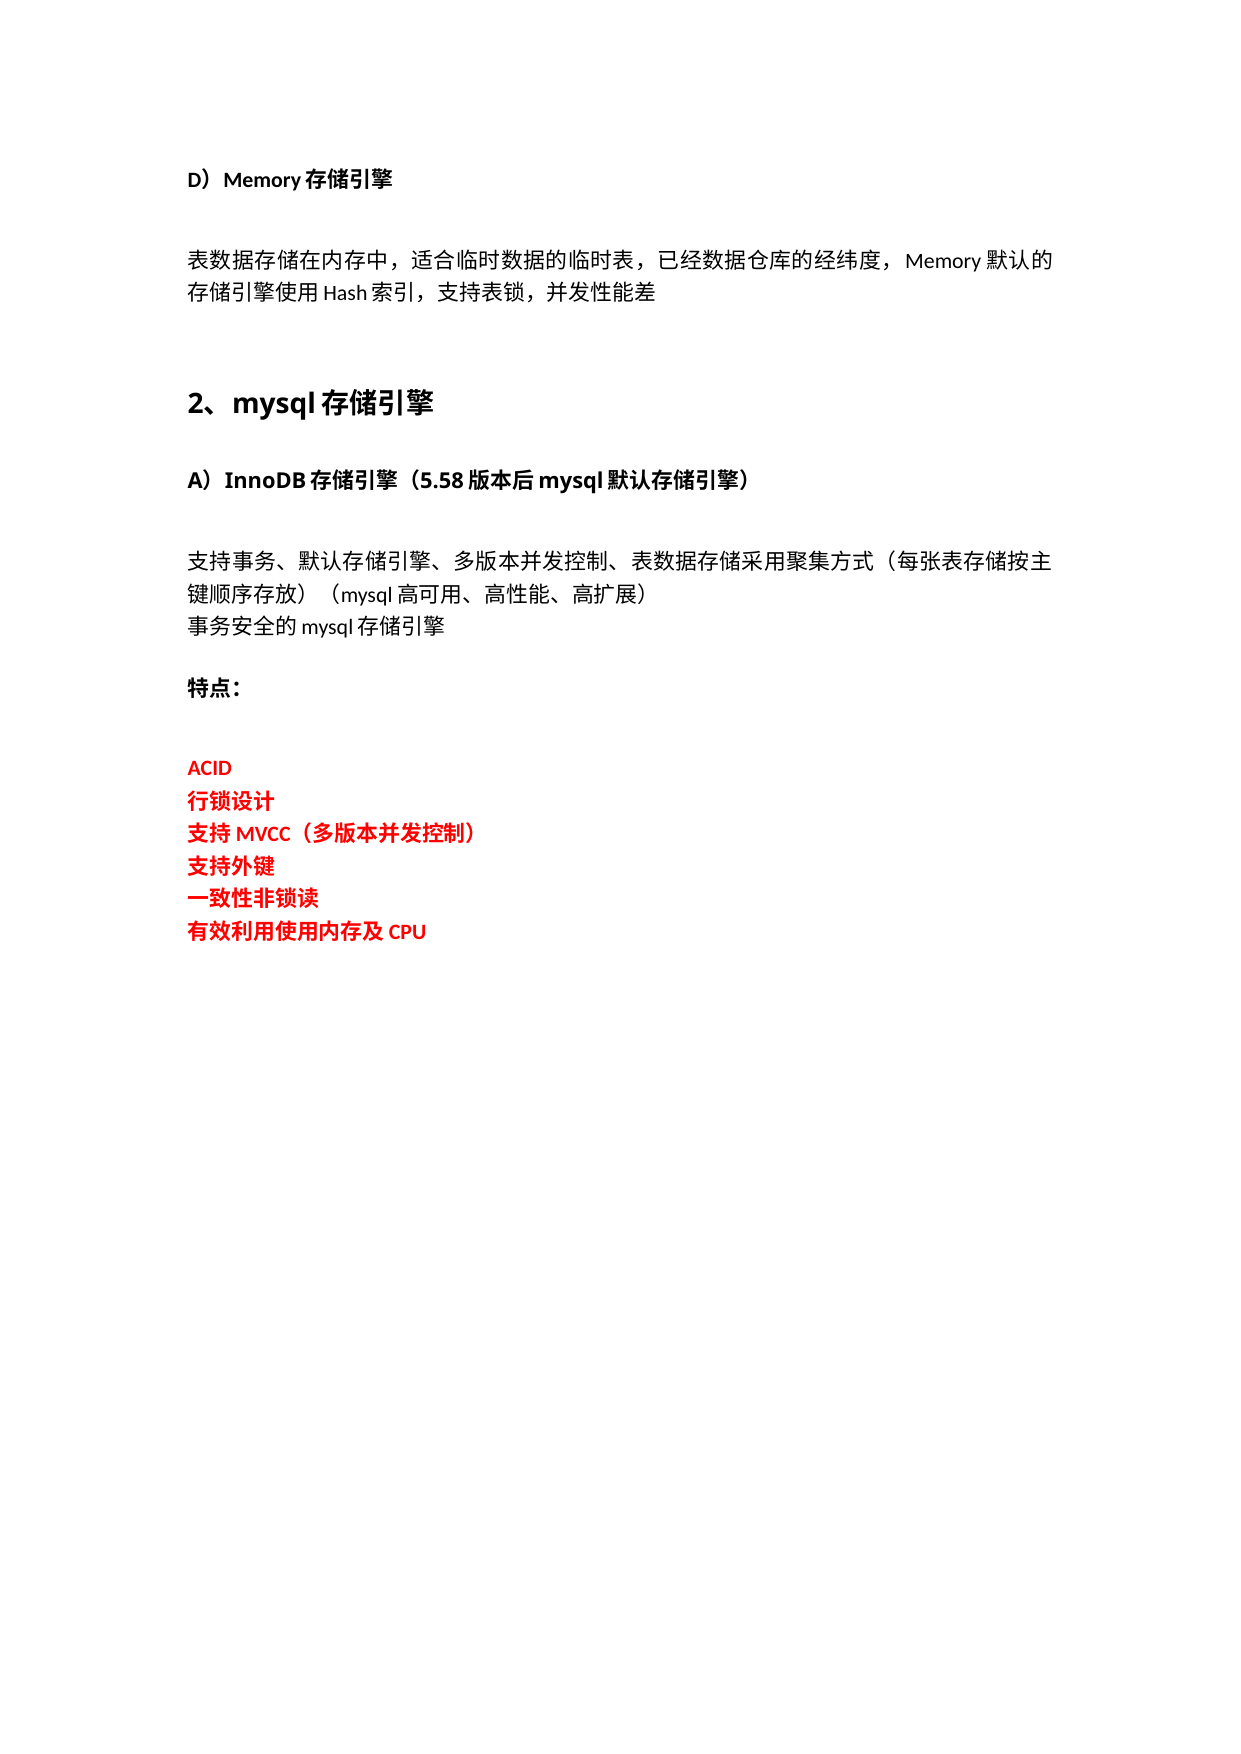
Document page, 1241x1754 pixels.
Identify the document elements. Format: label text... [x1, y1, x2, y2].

subtitle A）InnoDB存储引擎（5.58版本后mysql默认存储引擎） [187, 463, 1053, 496]
text 事务安全的mysql存储引擎 [187, 609, 1053, 641]
subtitle D）Memory存储引擎 [187, 162, 1053, 194]
text ACID [187, 751, 1053, 783]
text 支持MVCC（多版本并发控制） [187, 816, 1053, 848]
text 有效利用使用内存及CPU [187, 913, 1053, 946]
text 支持外键 [187, 848, 1053, 881]
text 一致性非锁读 [187, 881, 1053, 913]
subtitle 2、mysql存储引擎 [187, 369, 1053, 434]
subtitle 特点： [187, 670, 1053, 703]
text 表数据存储在内存中，适合临时数据的临时表，已经数据仓库的经纬度，Memory默认的存储引擎使用Hash索引，支持表锁，并发性能差 [187, 242, 1053, 307]
text 行锁设计 [187, 783, 1053, 816]
text 支持事务、默认存储引擎、多版本并发控制、表数据存储采用聚集方式（每张表存储按主键顺序存放）（mysql高可用、高性能、高扩展） [187, 544, 1053, 609]
